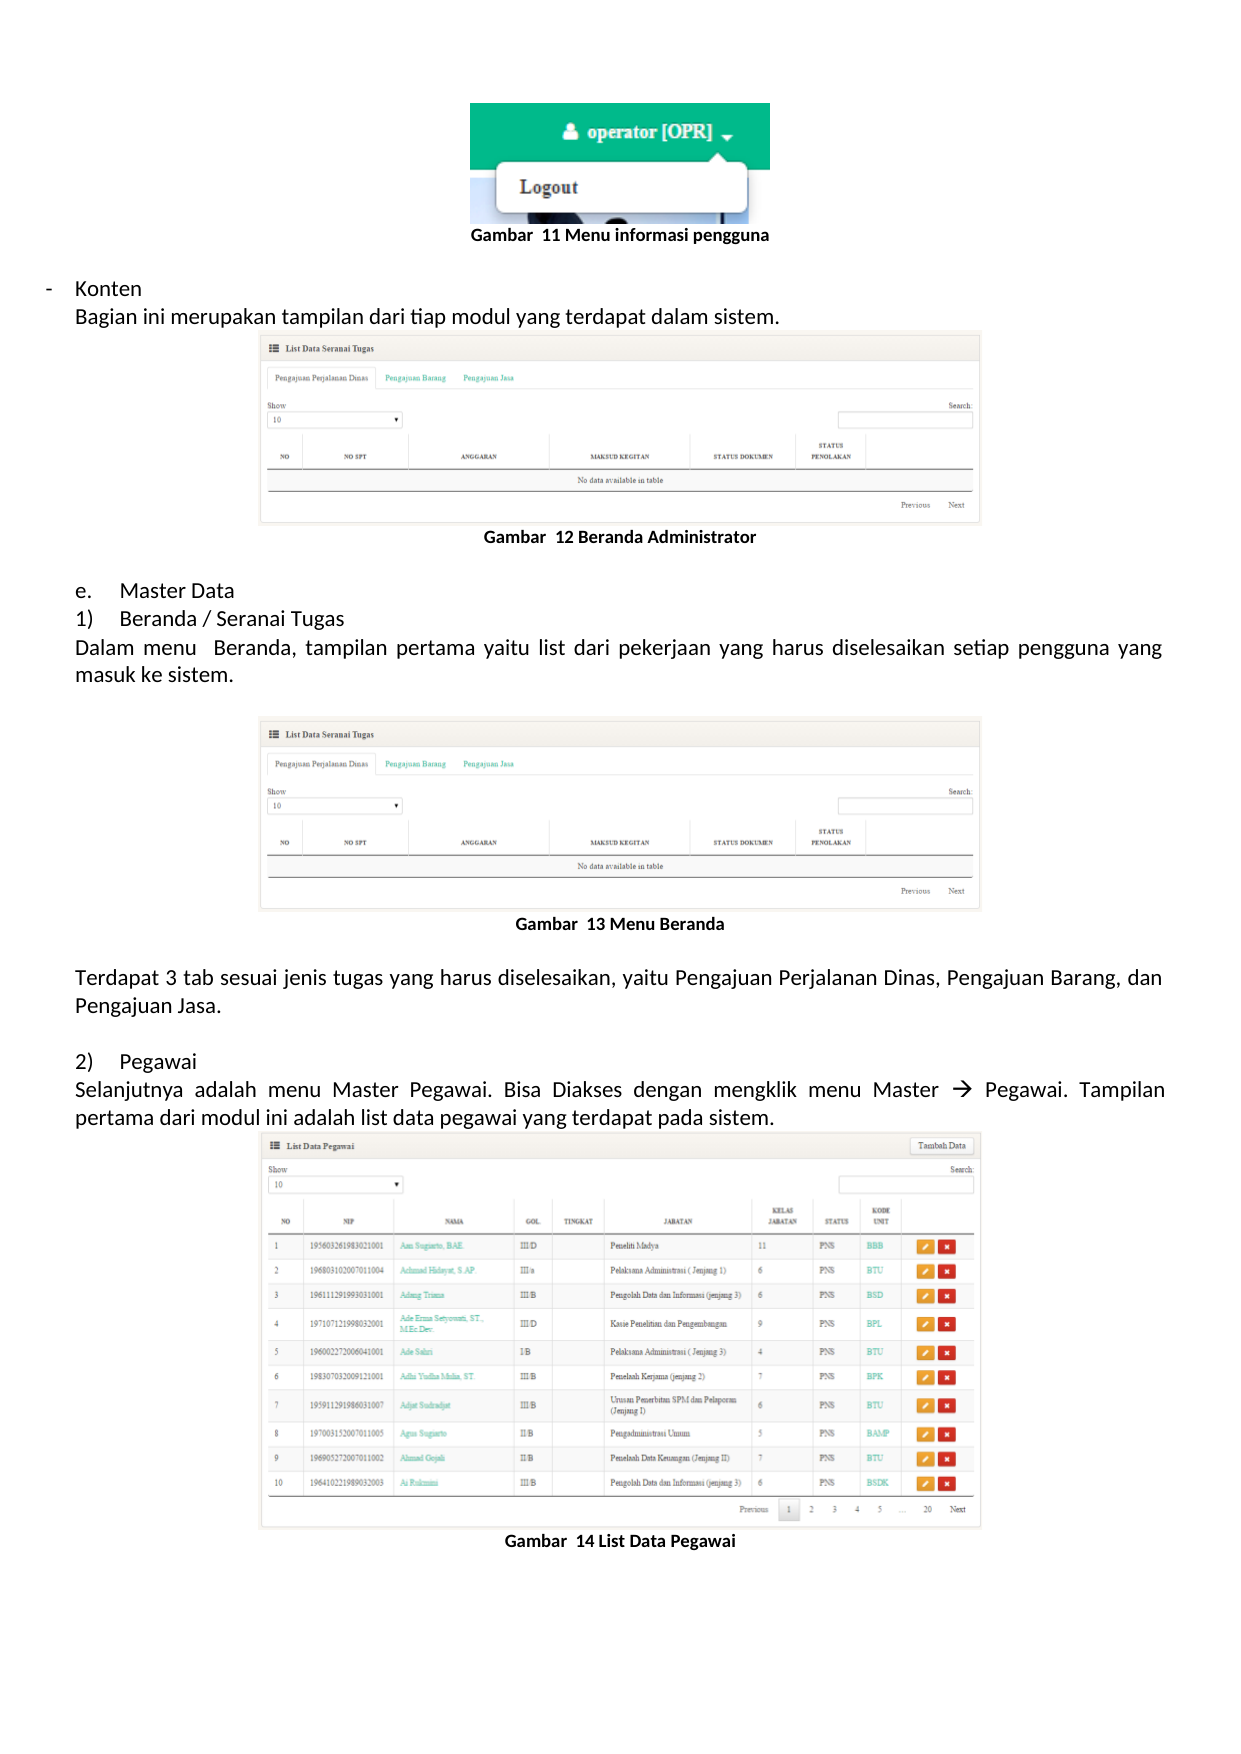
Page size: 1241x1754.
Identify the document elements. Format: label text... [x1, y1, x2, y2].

list Dalam menu Beranda, tampilan pertama yaitu list dari pekerjaan yang harus diselesaikan setiap pengguna yang masuk ke sistem. [75, 633, 1165, 689]
text Gambar 13 Menu Beranda [75, 912, 1165, 935]
subtitle Master Data [75, 577, 1165, 604]
list Bagian ini merupakan tampilan dari tiap modul yang terdapat dalam sistem. [75, 302, 1165, 330]
text Gambar 12 Beranda Administrator [75, 526, 1165, 548]
picture [258, 330, 983, 526]
text Gambar 11 Menu informasi pengguna [75, 223, 1165, 246]
picture [258, 716, 983, 912]
list Konten [45, 274, 1165, 302]
list Pegawai [75, 1047, 1165, 1075]
list Terdapat 3 tab sesuai jenis tugas yang harus diselesaikan, yaitu Pengajuan Perjalanan Dinas, Pengajuan Barang, dan Pengajuan Jasa. [75, 963, 1165, 1019]
picture [470, 103, 770, 224]
list Beranda / Seranai Tugas [75, 604, 1165, 633]
picture [258, 1131, 983, 1530]
list Selanjutnya adalah menu Master Pegawai. Bisa Diakses dengan mengklik menu Master Pegawai. Tampilan pertama dari modul ini adalah list data pegawai yang terdapat pada sistem. [75, 1075, 1165, 1131]
text Gambar 14 List Data Pegawai [75, 1529, 1165, 1552]
